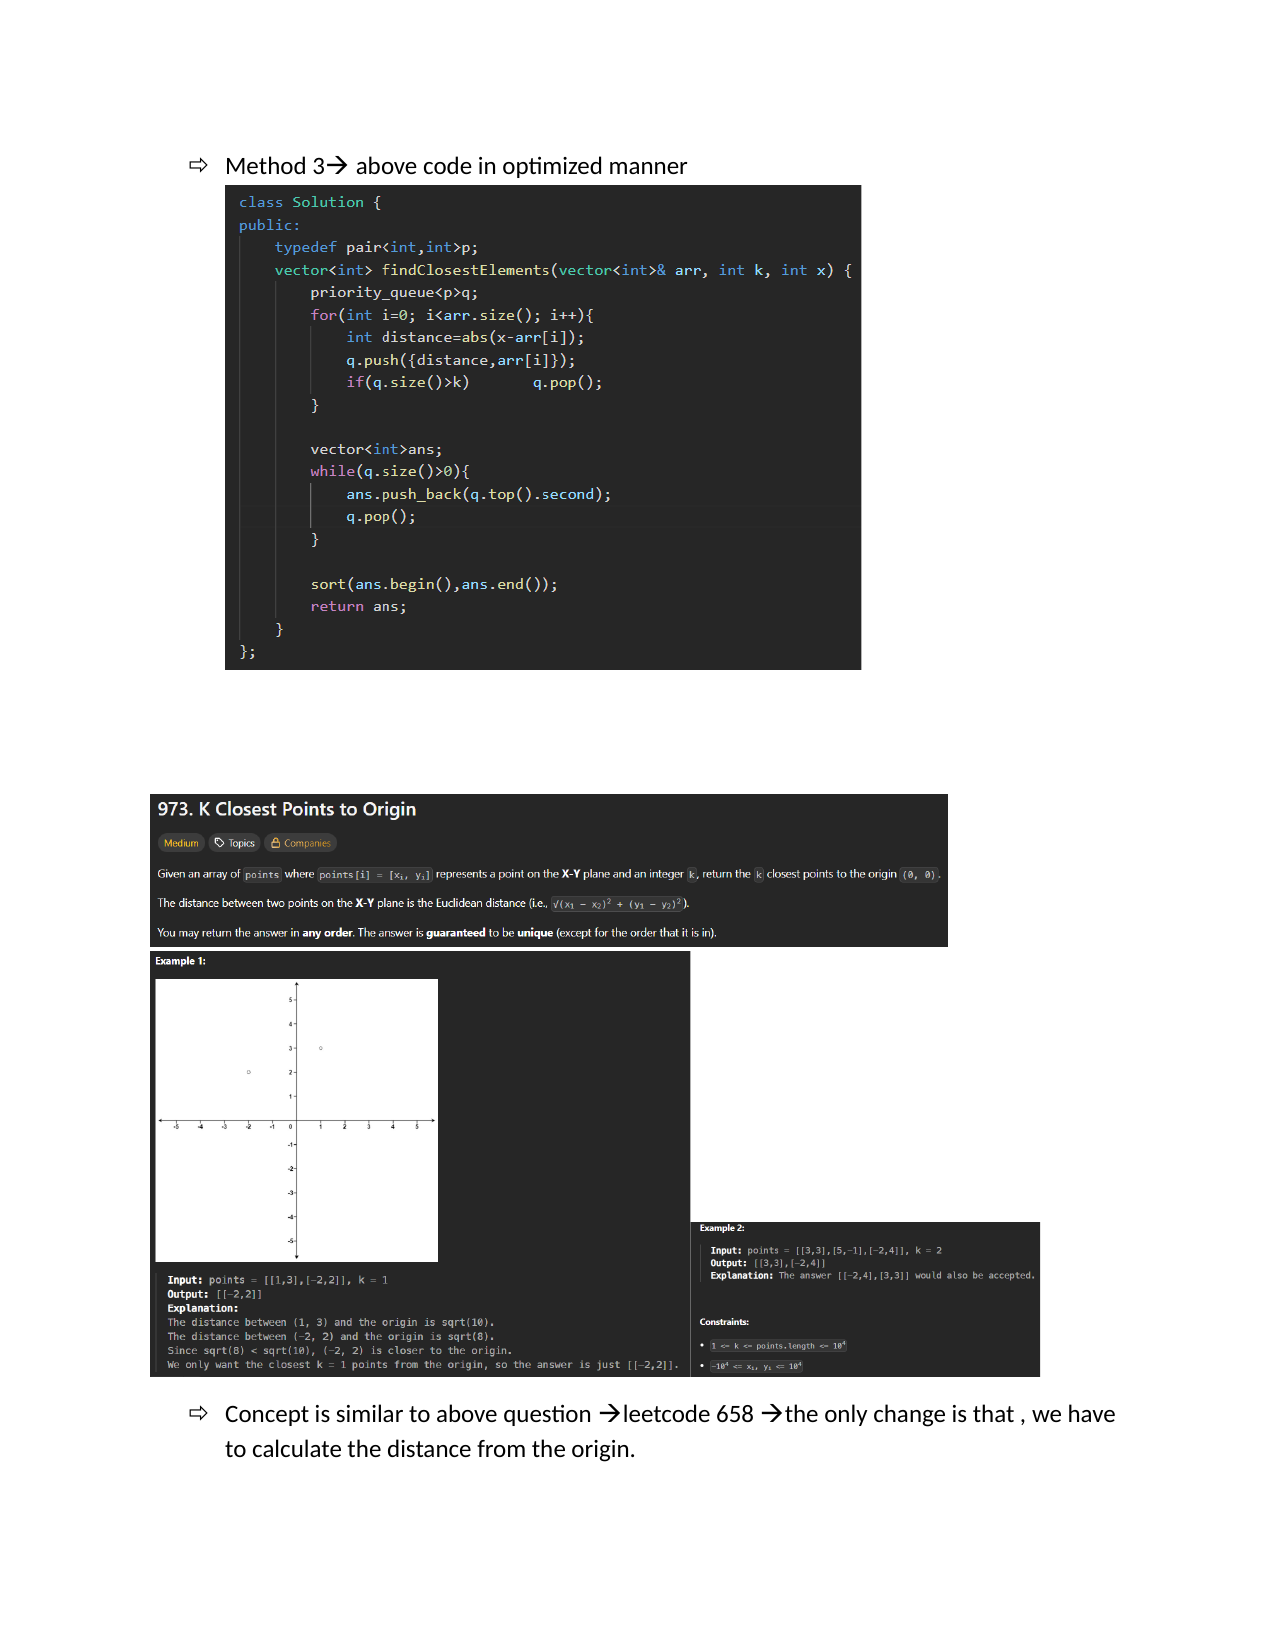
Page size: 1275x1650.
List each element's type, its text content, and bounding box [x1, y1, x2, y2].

list Concept is similar to above question leetcode 658 the only change is that , we have to calculate the distance from the origin. [187, 1398, 1125, 1463]
picture [150, 794, 948, 947]
picture [225, 185, 862, 670]
picture [150, 951, 1041, 1377]
